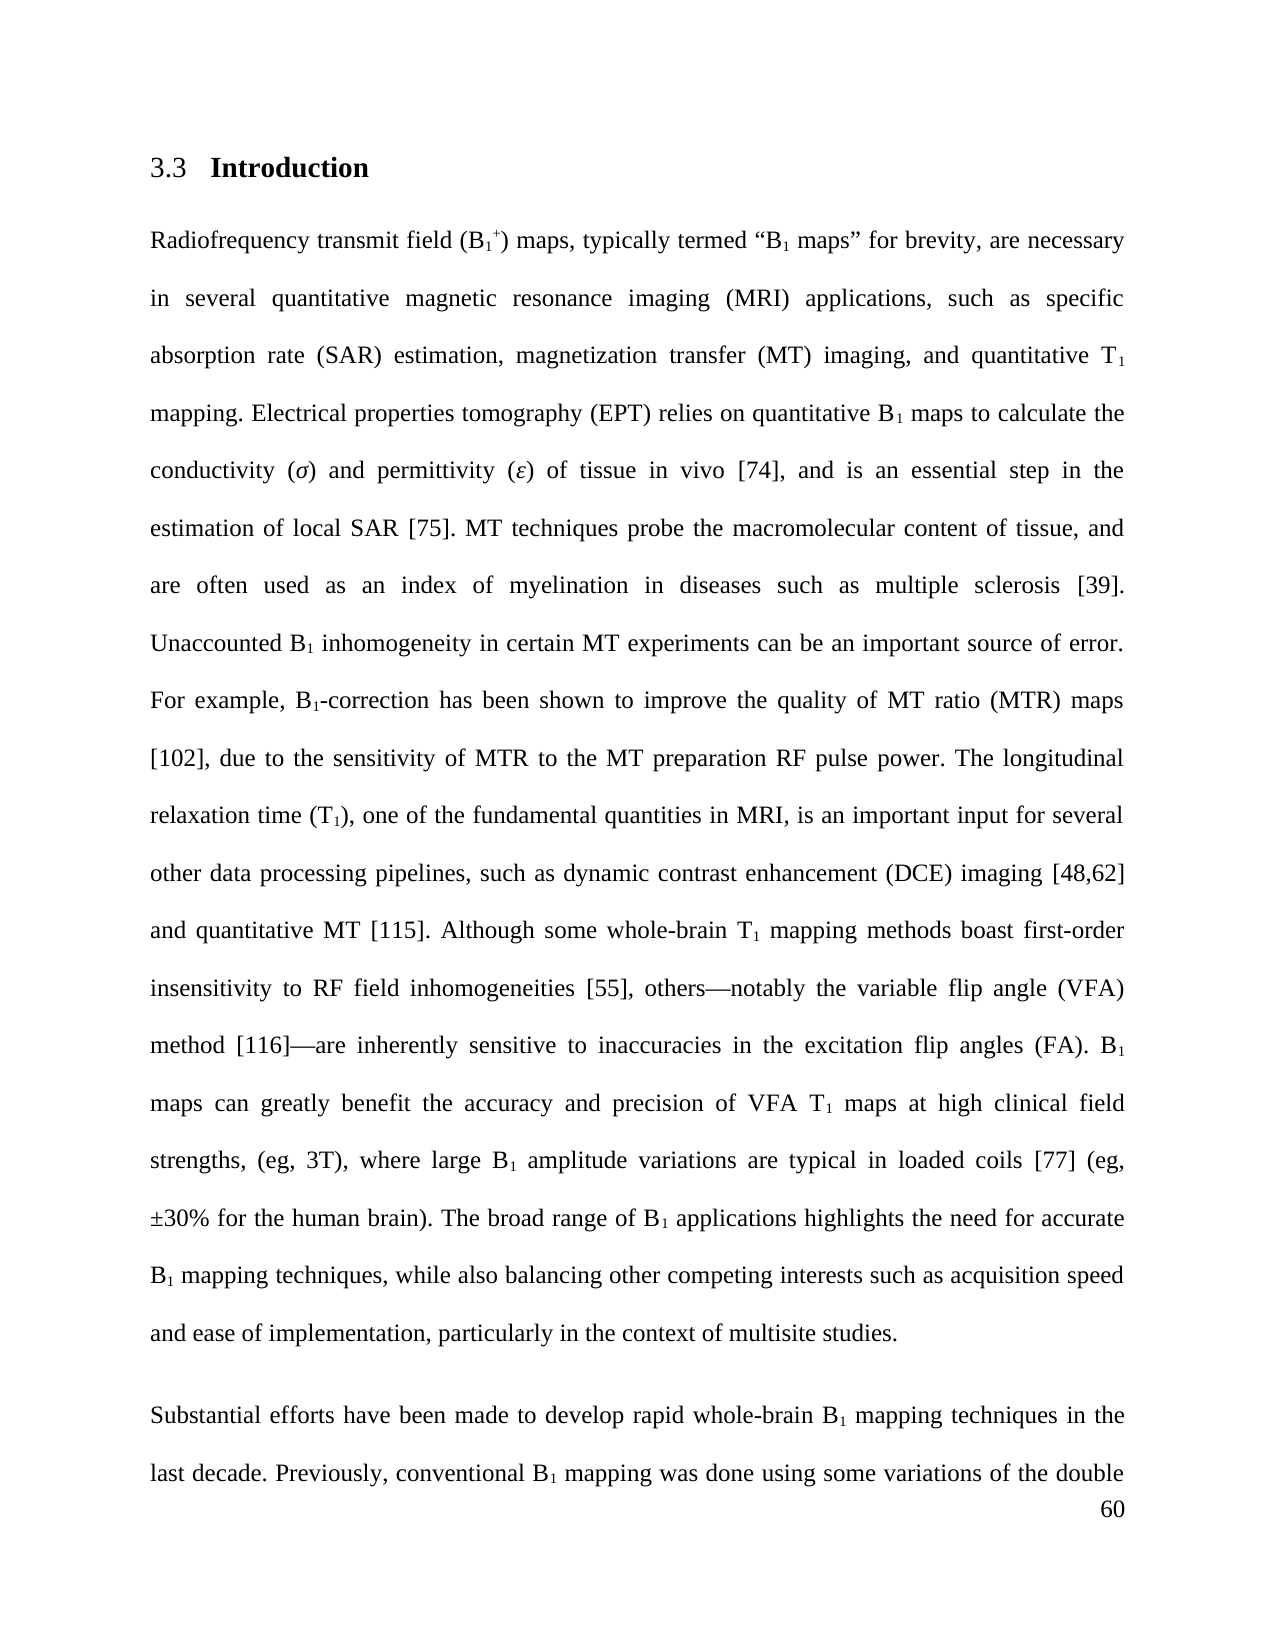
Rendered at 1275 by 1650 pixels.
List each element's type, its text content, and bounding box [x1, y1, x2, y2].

subtitle Introduction [150, 150, 1125, 183]
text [150, 1400, 1125, 1487]
text Radiofrequency transmit field (B1+) maps, typically termed “B1 maps” for brevity, are necessary in several quantitative magnetic resonance imaging (MRI) applications, such as specific absorption rate (SAR) estimation, magnetization transfer (MT) imaging, and quantitative T1 mapping. Electrical properties tomography (EPT) relies on quantitative B1 maps to calculate the conductivity (σ) and permittivity (ε) of tissue in vivo [74], and is an essential step in the estimation of local SAR [75]. MT techniques probe the macromolecular content of tissue, and are often used as an index of myelination in diseases such as multiple sclerosis [39]. Unaccounted B1 inhomogeneity in certain MT experiments can be an important source of error. For example, B1-correction has been shown to improve the quality of MT ratio (MTR) maps [102], due to the sensitivity of MTR to the MT preparation RF pulse power. The longitudinal relaxation time (T1), one of the fundamental quantities in MRI, is an important input for several other data processing pipelines, such as dynamic contrast enhancement (DCE) imaging [48,62] and quantitative MT [115]. Although some whole-brain T1 mapping methods boast first-order insensitivity to RF field inhomogeneities [55], others—notably the variable flip angle (VFA) method [116]—are inherently sensitive to inaccuracies in the excitation flip angles (FA). B1 maps can greatly benefit the accuracy and precision of VFA T1 maps at high clinical field strengths, (eg, 3T), where large B1 amplitude variations are typical in loaded coils [77] (eg, ±30% for the human brain). The broad range of B1 applications highlights the need for accurate B1 mapping techniques, while also balancing other competing interests such as acquisition speed and ease of implementation, particularly in the context of multisite studies. [150, 225, 1125, 1347]
